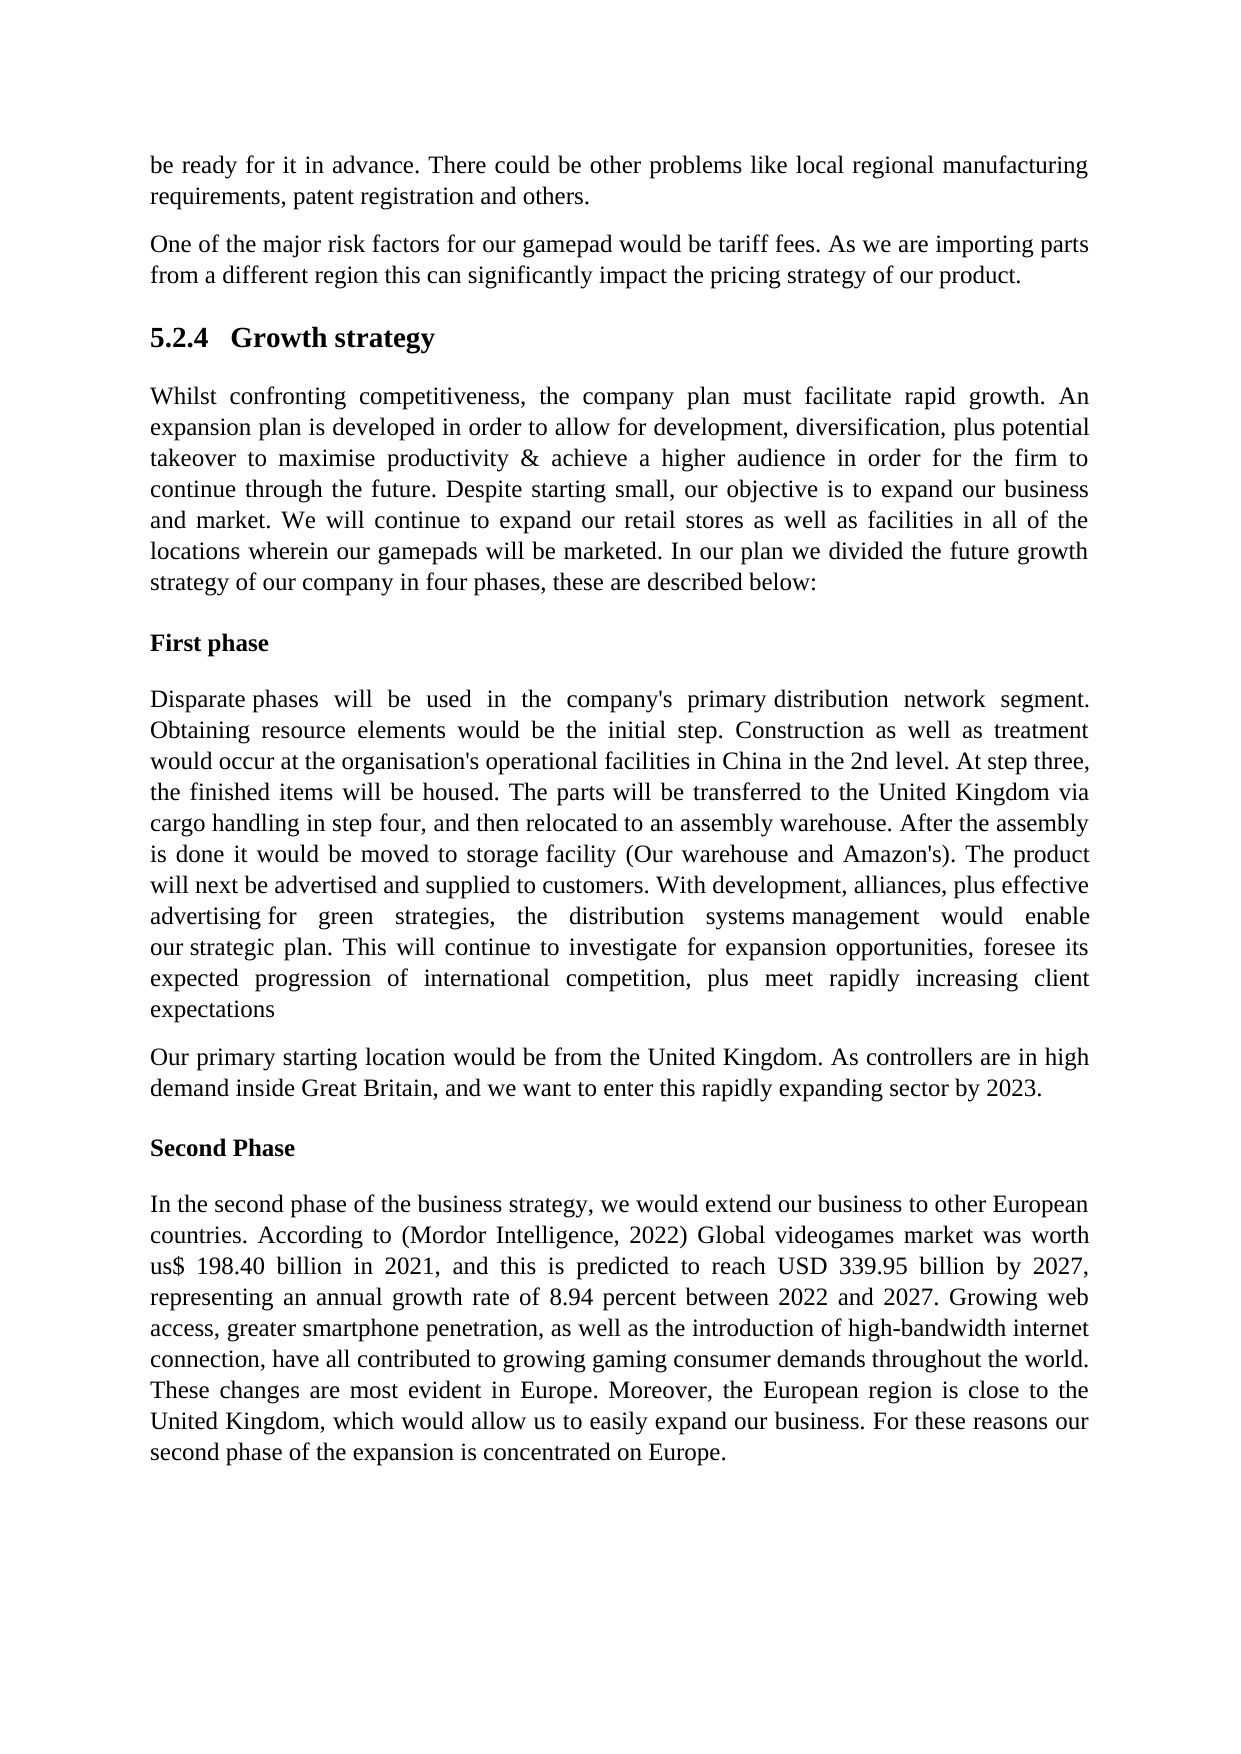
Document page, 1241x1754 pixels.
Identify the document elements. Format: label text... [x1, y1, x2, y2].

text Our primary starting location would be from the United Kingdom. As controllers are in high demand inside Great Britain, and we want to enter this rapidly expanding sector by 2023. [150, 1042, 1090, 1102]
subtitle 5.2.4 Growth strategy [150, 320, 1090, 353]
text Whilst confronting competitiveness, the company plan must facilitate rapid growth. An expansion plan is developed in order to allow for development, diversification, plus potential takeover to maximise productivity & achieve a higher audience in order for the firm to continue through the future. Despite starting small, our objective is to expand our business and market. We will continue to expand our retail stores as well as facilities in all of the locations wherein our gamepads will be marketed. In our plan we divided the future growth strategy of our company in four phases, these are described below: [150, 381, 1090, 596]
subtitle First phase [150, 628, 1090, 656]
text Disparate phases will be used in the company's primary distribution network segment. Obtaining resource elements would be the initial step. Construction as well as treatment would occur at the organisation's operational facilities in China in the 2nd level. At step three, the finished items will be housed. The parts will be transferred to the United Kingdom via cargo handling in step four, and then relocated to an assembly warehouse. After the assembly is done it would be moved to storage facility (Our warehouse and Amazon's). The product will next be advertised and supplied to customers. With development, alliances, plus effective advertising for green strategies, the distribution systems management would enable our strategic plan. This will continue to investigate for expansion opportunities, foresee its expected progression of international competition, plus meet rapidly increasing client expectations [150, 684, 1090, 1023]
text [150, 150, 1090, 210]
text In the second phase of the business strategy, we would extend our business to other European countries. According to (Mordor Intelligence, 2022) Global videogames market was worth us$ 198.40 billion in 2021, and this is predicted to reach USD 339.95 billion by 2027, representing an annual growth rate of 8.94 percent between 2022 and 2027. Growing web access, greater smartphone penetration, as well as the introduction of high-bandwidth internet connection, have all contributed to growing gaming consumer demands throughout the world. These changes are most evident in Europe. Moreover, the European region is close to the United Kingdom, which would allow us to easily expand our business. For these reasons our second phase of the expansion is concentrated on Europe. [150, 1189, 1090, 1466]
text One of the major risk factors for our gamepad would be tariff fees. As we are importing parts from a different region this can significantly impact the pricing strategy of our product. [150, 229, 1090, 288]
subtitle Second Phase [150, 1133, 1090, 1162]
